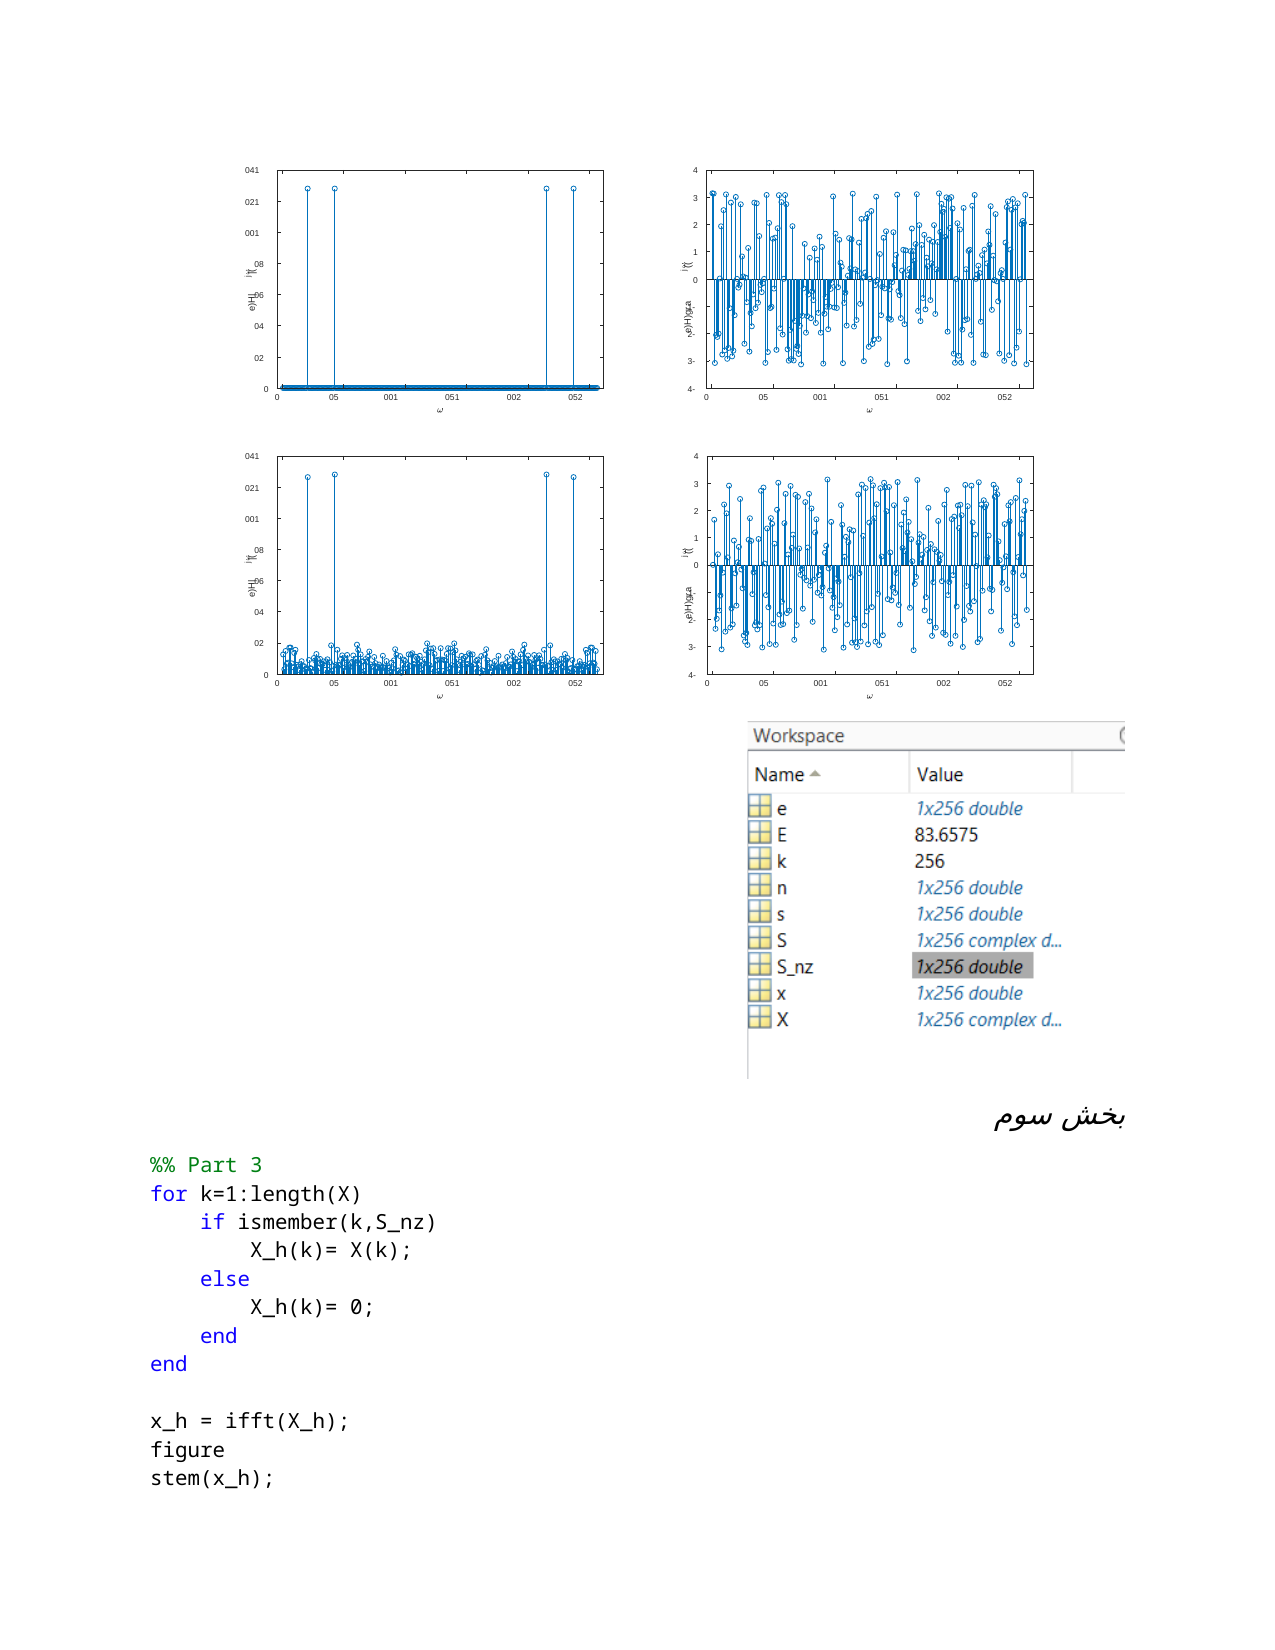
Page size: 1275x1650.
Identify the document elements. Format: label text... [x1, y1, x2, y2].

text end [150, 1321, 1125, 1349]
text end [150, 1349, 1125, 1378]
text else [150, 1264, 1125, 1292]
text %% Part 3 [150, 1150, 1125, 1179]
text for k=1:length(X) [150, 1179, 1125, 1207]
text X_h(k)= 0; [150, 1292, 1125, 1321]
picture [747, 721, 1125, 1079]
text X_h(k)= X(k); [150, 1236, 1125, 1264]
text if ismember(k,S_nz) [150, 1207, 1125, 1236]
text stem(x_h); [150, 1463, 1125, 1492]
text بخش سوم [150, 1097, 1125, 1131]
text figure [150, 1435, 1125, 1463]
text x_h = ifft(X_h); [150, 1406, 1125, 1435]
